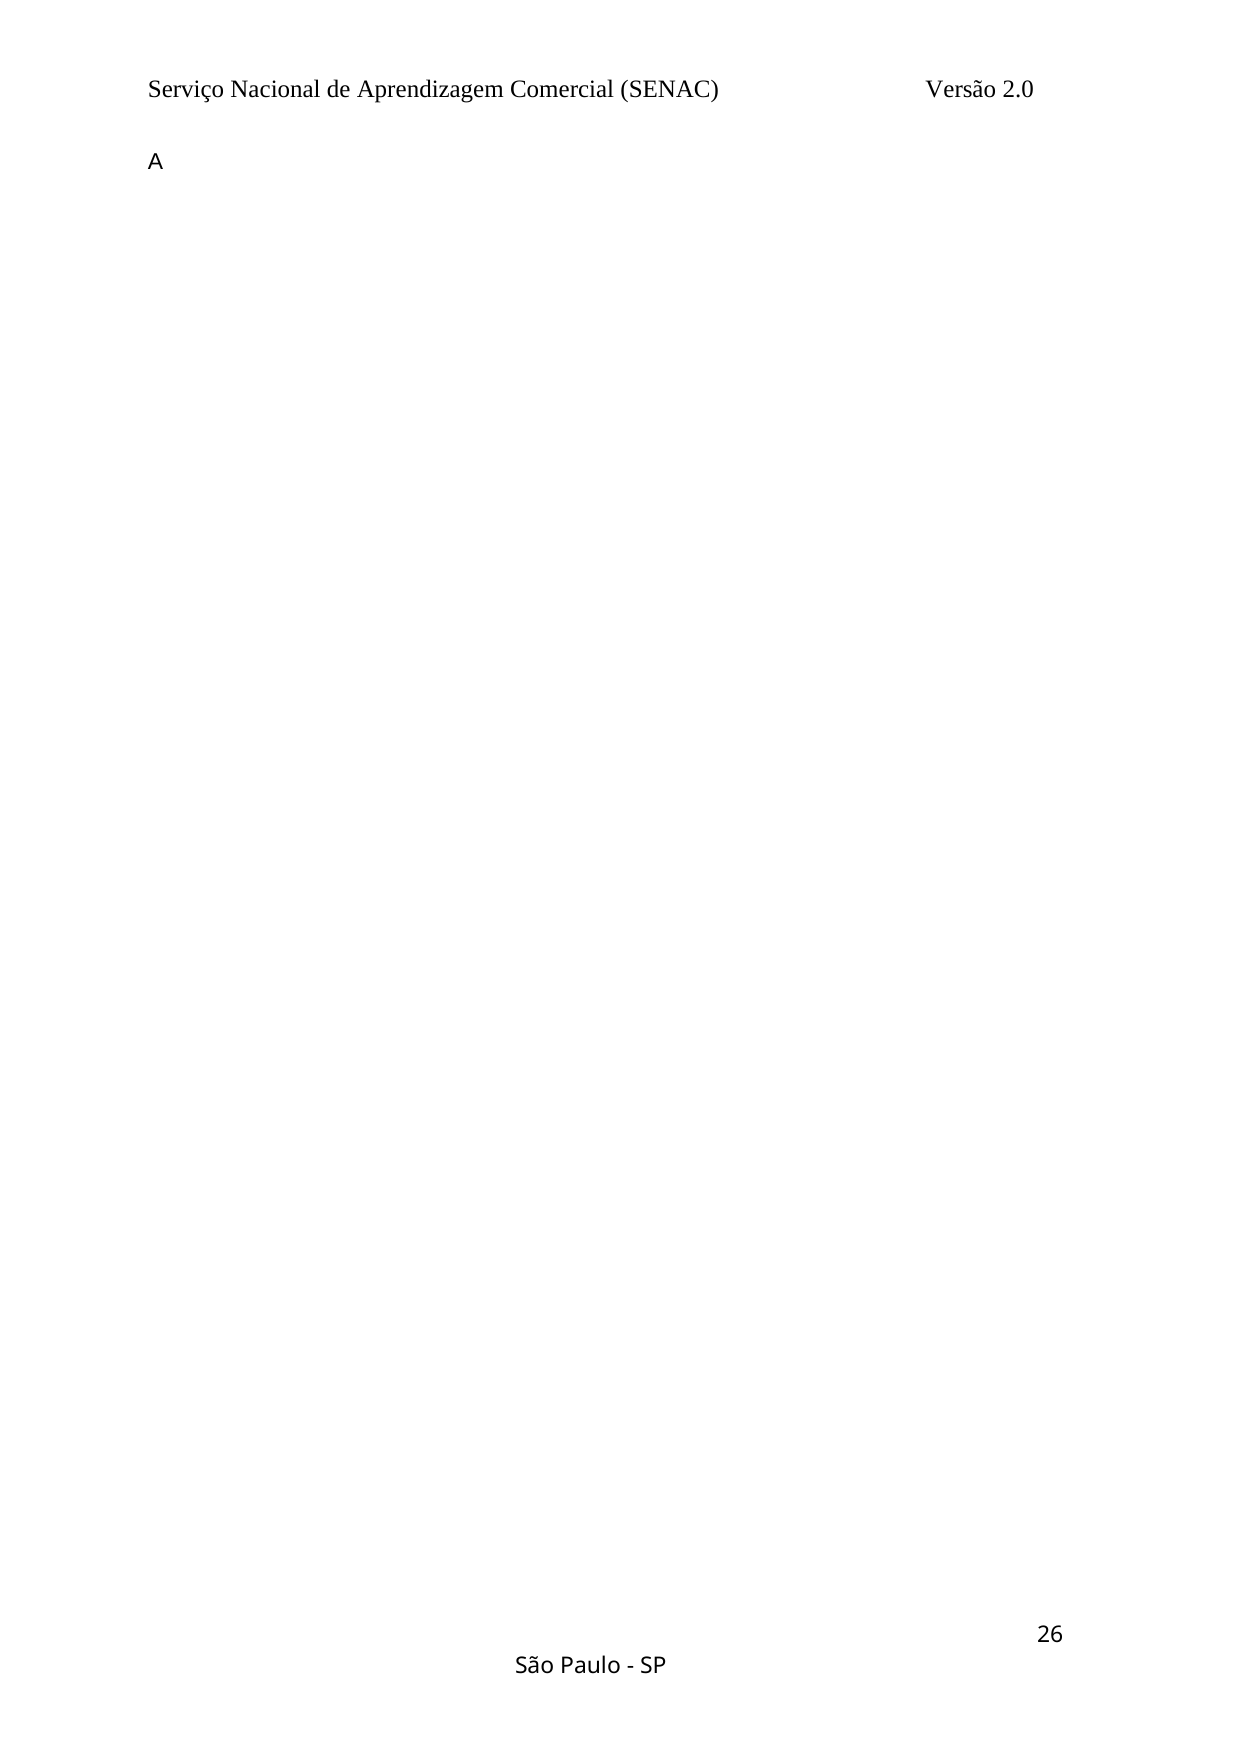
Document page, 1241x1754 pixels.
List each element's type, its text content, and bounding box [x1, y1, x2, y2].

text A [148, 148, 1063, 174]
